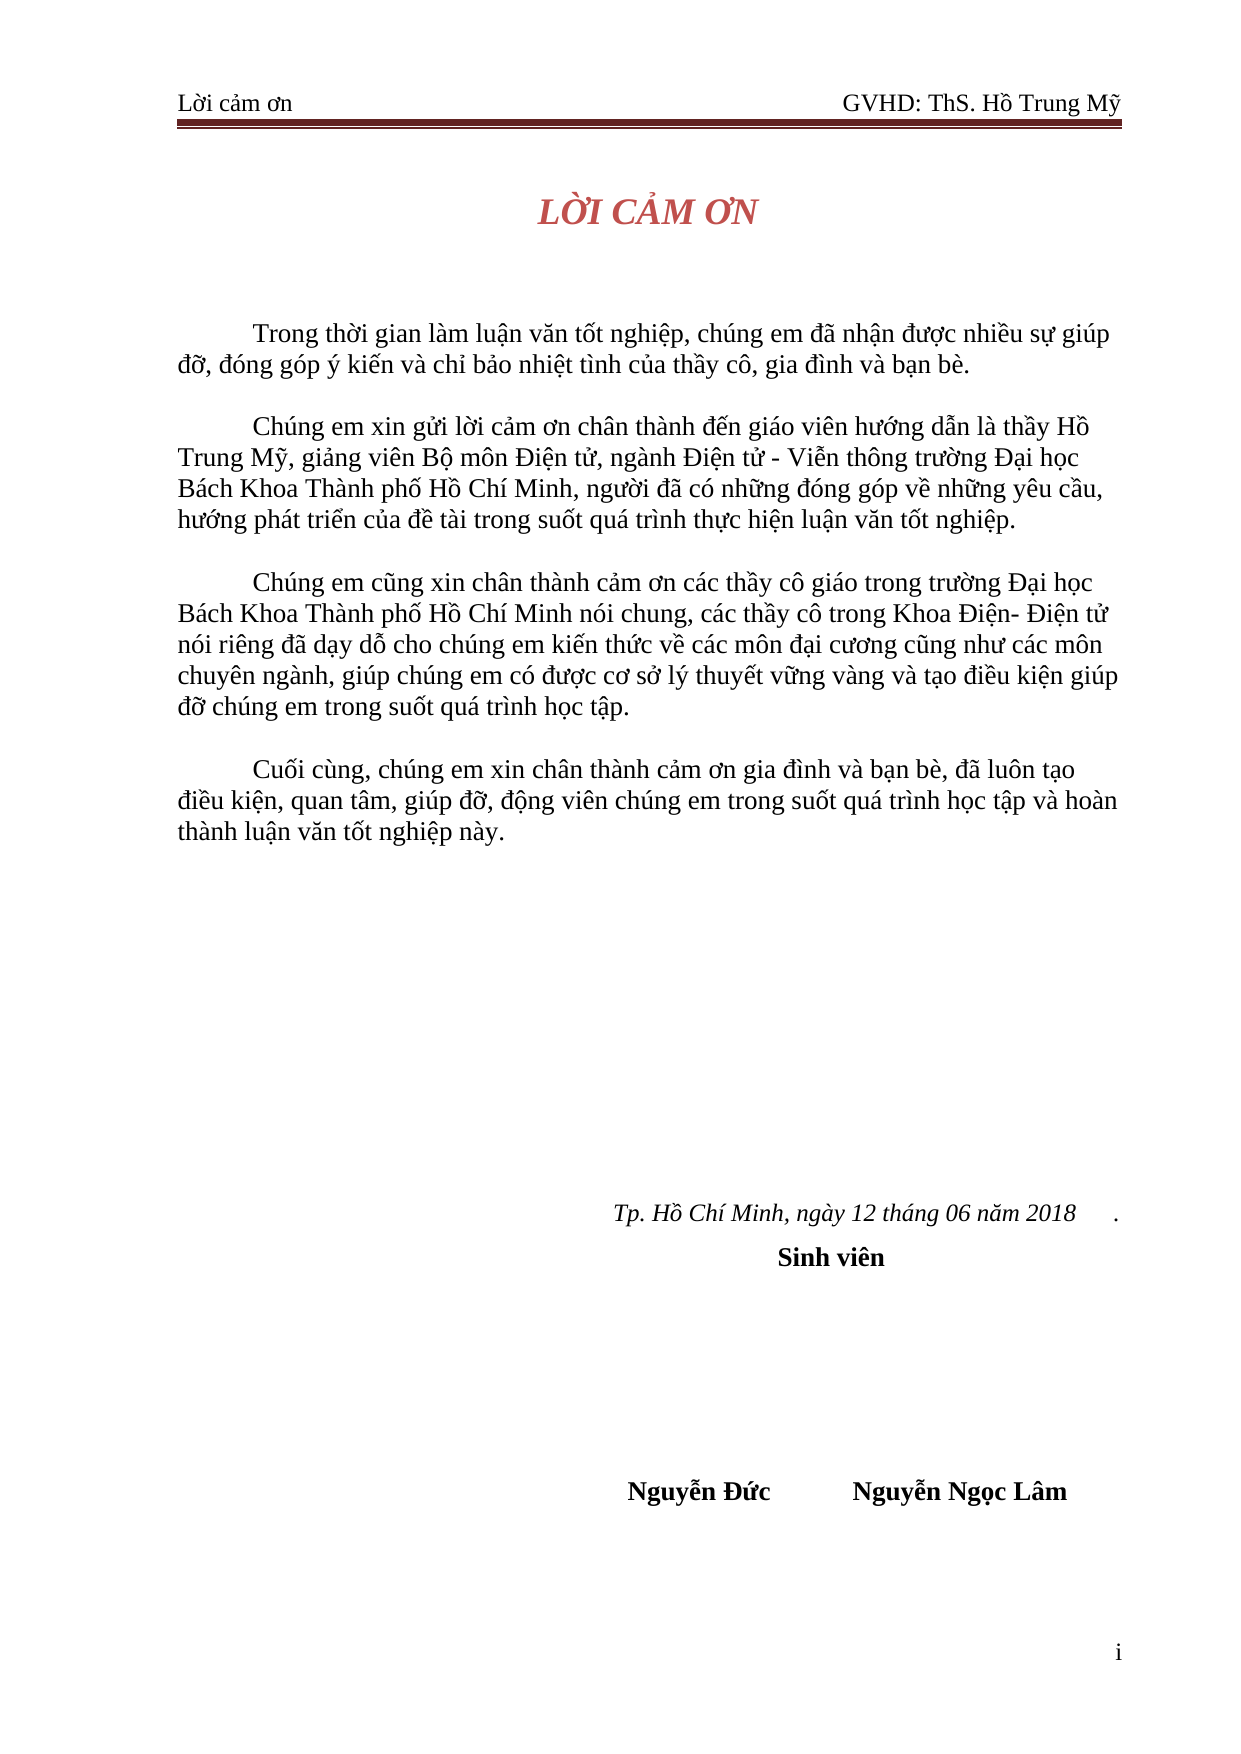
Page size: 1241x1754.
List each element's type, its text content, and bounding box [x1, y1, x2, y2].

text Trong thời gian làm luận văn tốt nghiệp, chúng em đã nhận được nhiều sự giúp đỡ, đóng góp ý kiến và chỉ bảo nhiệt tình của thầy cô, gia đình và bạn bè. [177, 317, 1122, 379]
text Chúng em xin gửi lời cảm ơn chân thành đến giáo viên hướng dẫn là thầy Hồ Trung Mỹ, giảng viên Bộ môn Điện tử, ngành Điện tử - Viễn thông trường Đại học Bách Khoa Thành phố Hồ Chí Minh, người đã có những đóng góp về những yêu cầu, hướng phát triển của đề tài trong suốt quá trình thực hiện luận văn tốt nghiệp. [177, 410, 1122, 535]
text Cuối cùng, chúng em xin chân thành cảm ơn gia đình và bạn bè, đã luôn tạo điều kiện, quan tâm, giúp đỡ, động viên chúng em trong suốt quá trình học tập và hoàn thành luận văn tốt nghiệp này. [177, 753, 1122, 846]
text Chúng em cũng xin chân thành cảm ơn các thầy cô giáo trong trường Đại học Bách Khoa Thành phố Hồ Chí Minh nói chung, các thầy cô trong Khoa Điện- Điện tử nói riêng đã dạy dỗ cho chúng em kiến thức về các môn đại cương cũng như các môn chuyên ngành, giúp chúng em có được cơ sở lý thuyết vững vàng và tạo điều kiện giúp đỡ chúng em trong suốt quá trình học tập. [177, 566, 1122, 722]
text Sinh viên [177, 1241, 1122, 1272]
text Tp. Hồ Chí Minh, ngày 12 tháng 06 năm 2018 . [177, 1198, 1122, 1227]
text LỜI CẢM ƠN [177, 190, 1122, 233]
text Nguyễn Đức Nguyễn Ngọc Lâm [177, 1475, 1122, 1506]
